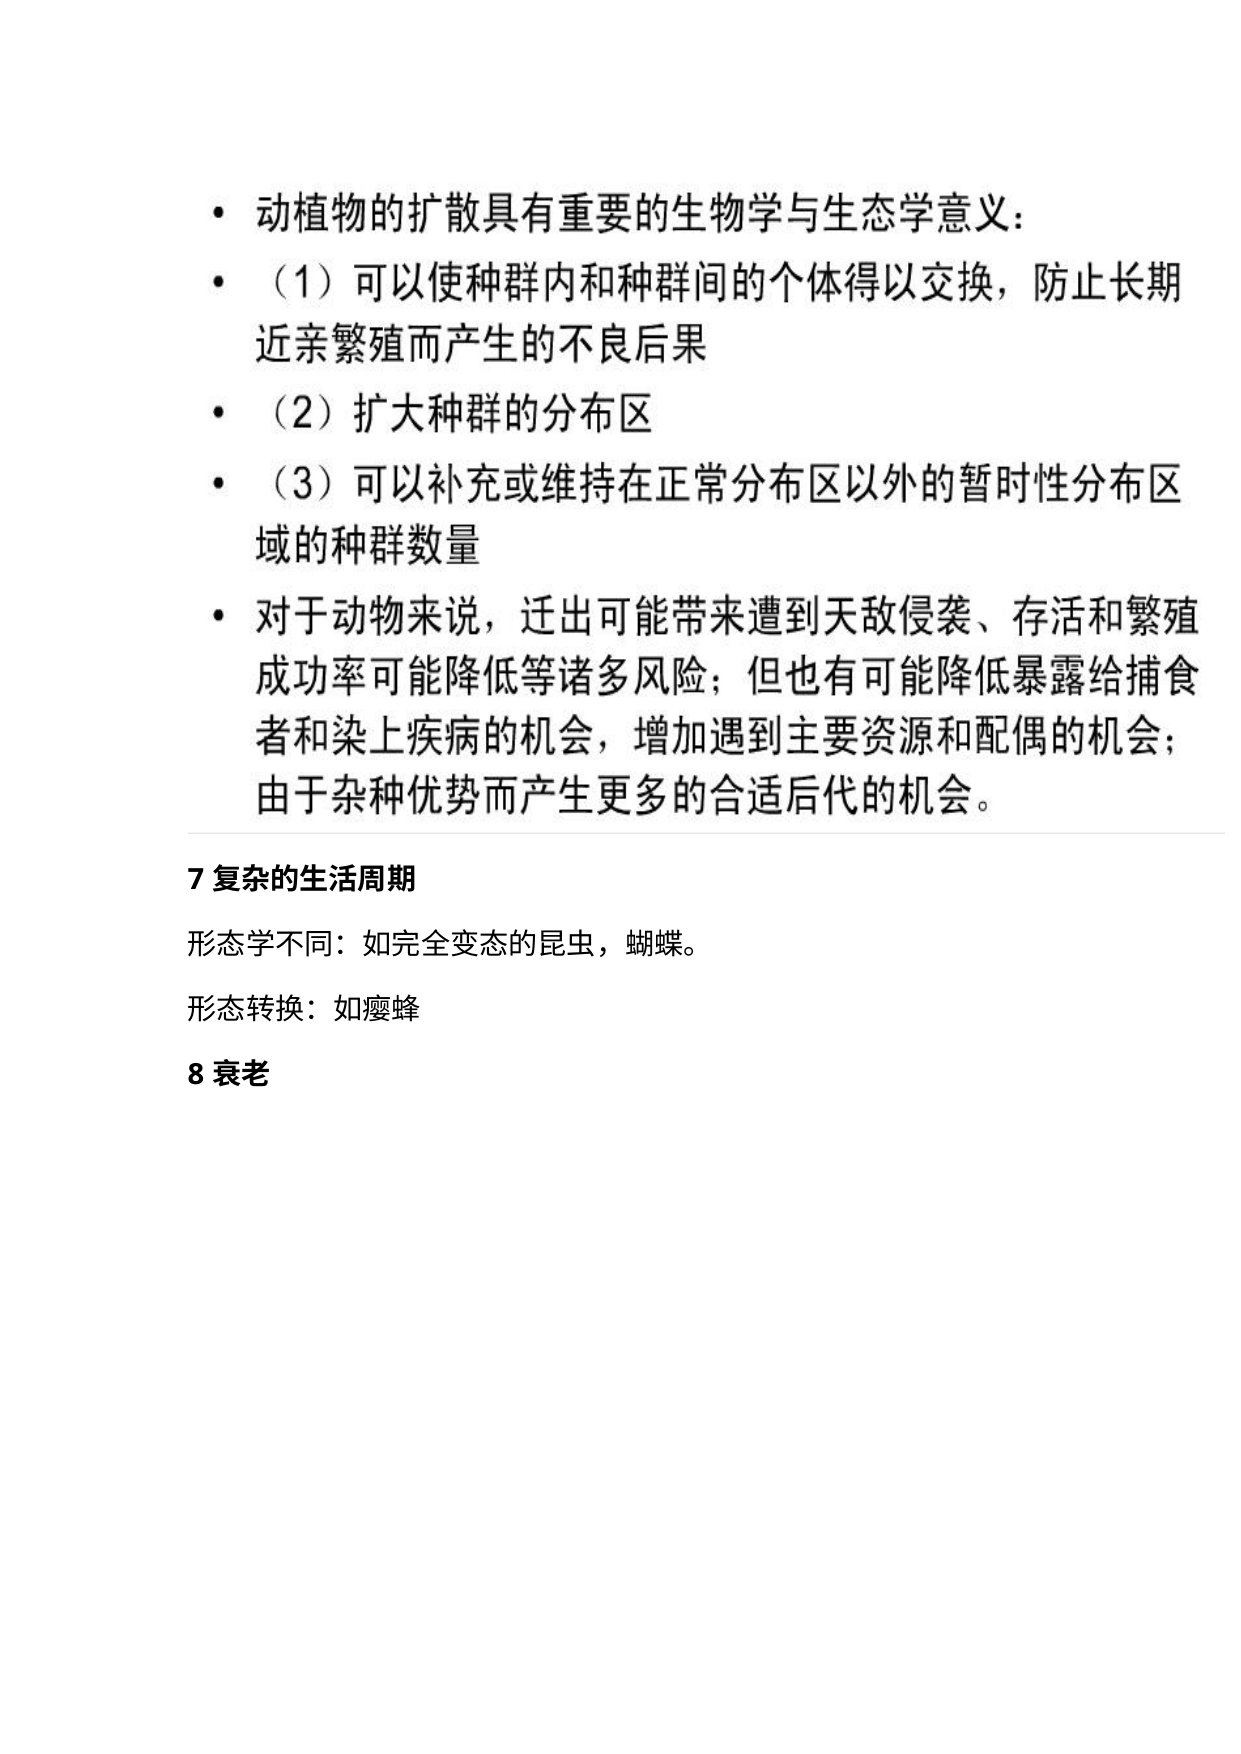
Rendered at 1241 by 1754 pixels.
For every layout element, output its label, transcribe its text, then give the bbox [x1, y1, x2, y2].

text 形态转换：如瘿蜂 [187, 974, 1053, 1039]
text 8 衰老 [187, 1039, 1053, 1104]
text 形态学不同：如完全变态的昆虫，蝴蝶。 [187, 909, 1053, 974]
text 7 复杂的生活周期 [187, 844, 1053, 909]
picture [187, 172, 1226, 835]
